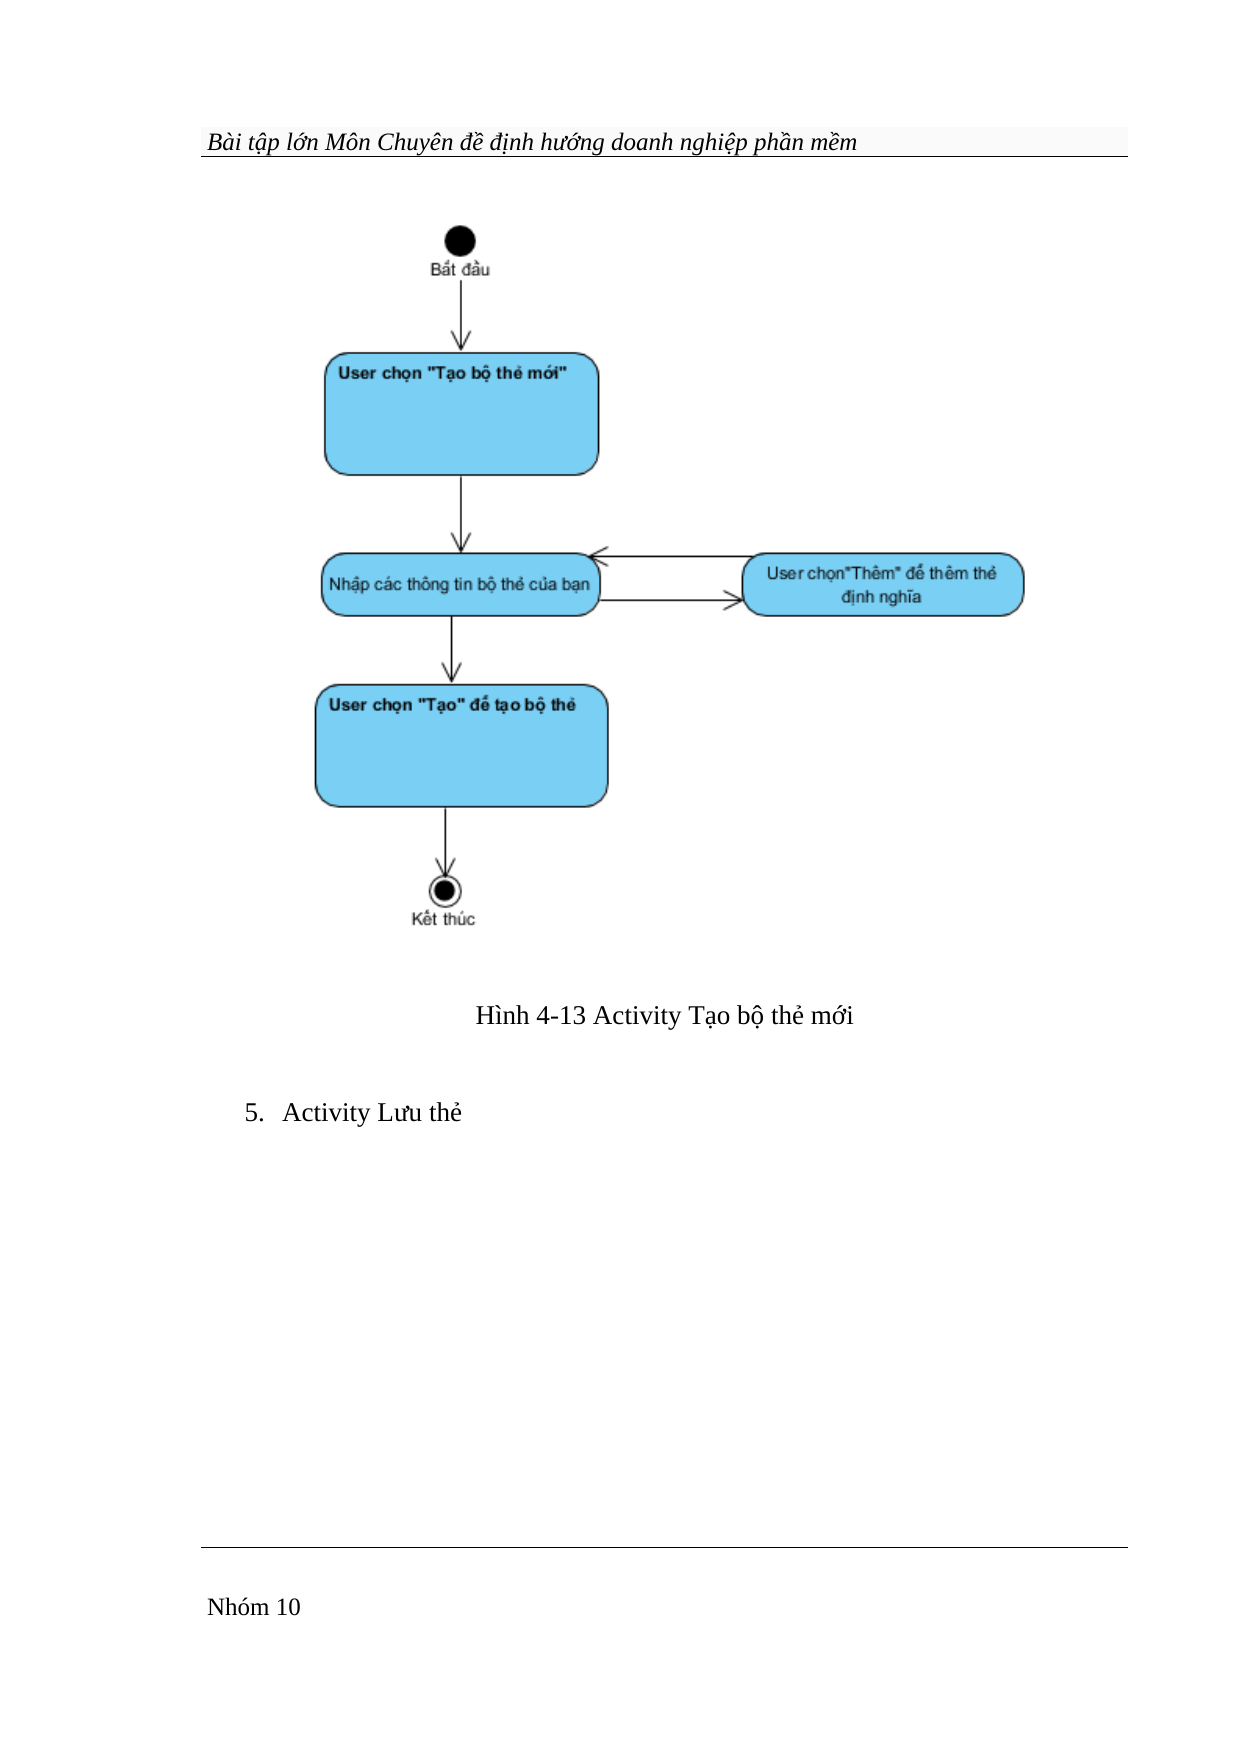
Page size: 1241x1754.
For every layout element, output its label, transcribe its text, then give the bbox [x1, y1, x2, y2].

list Activity Lưu thẻ [244, 1096, 1122, 1127]
picture [265, 185, 1064, 991]
